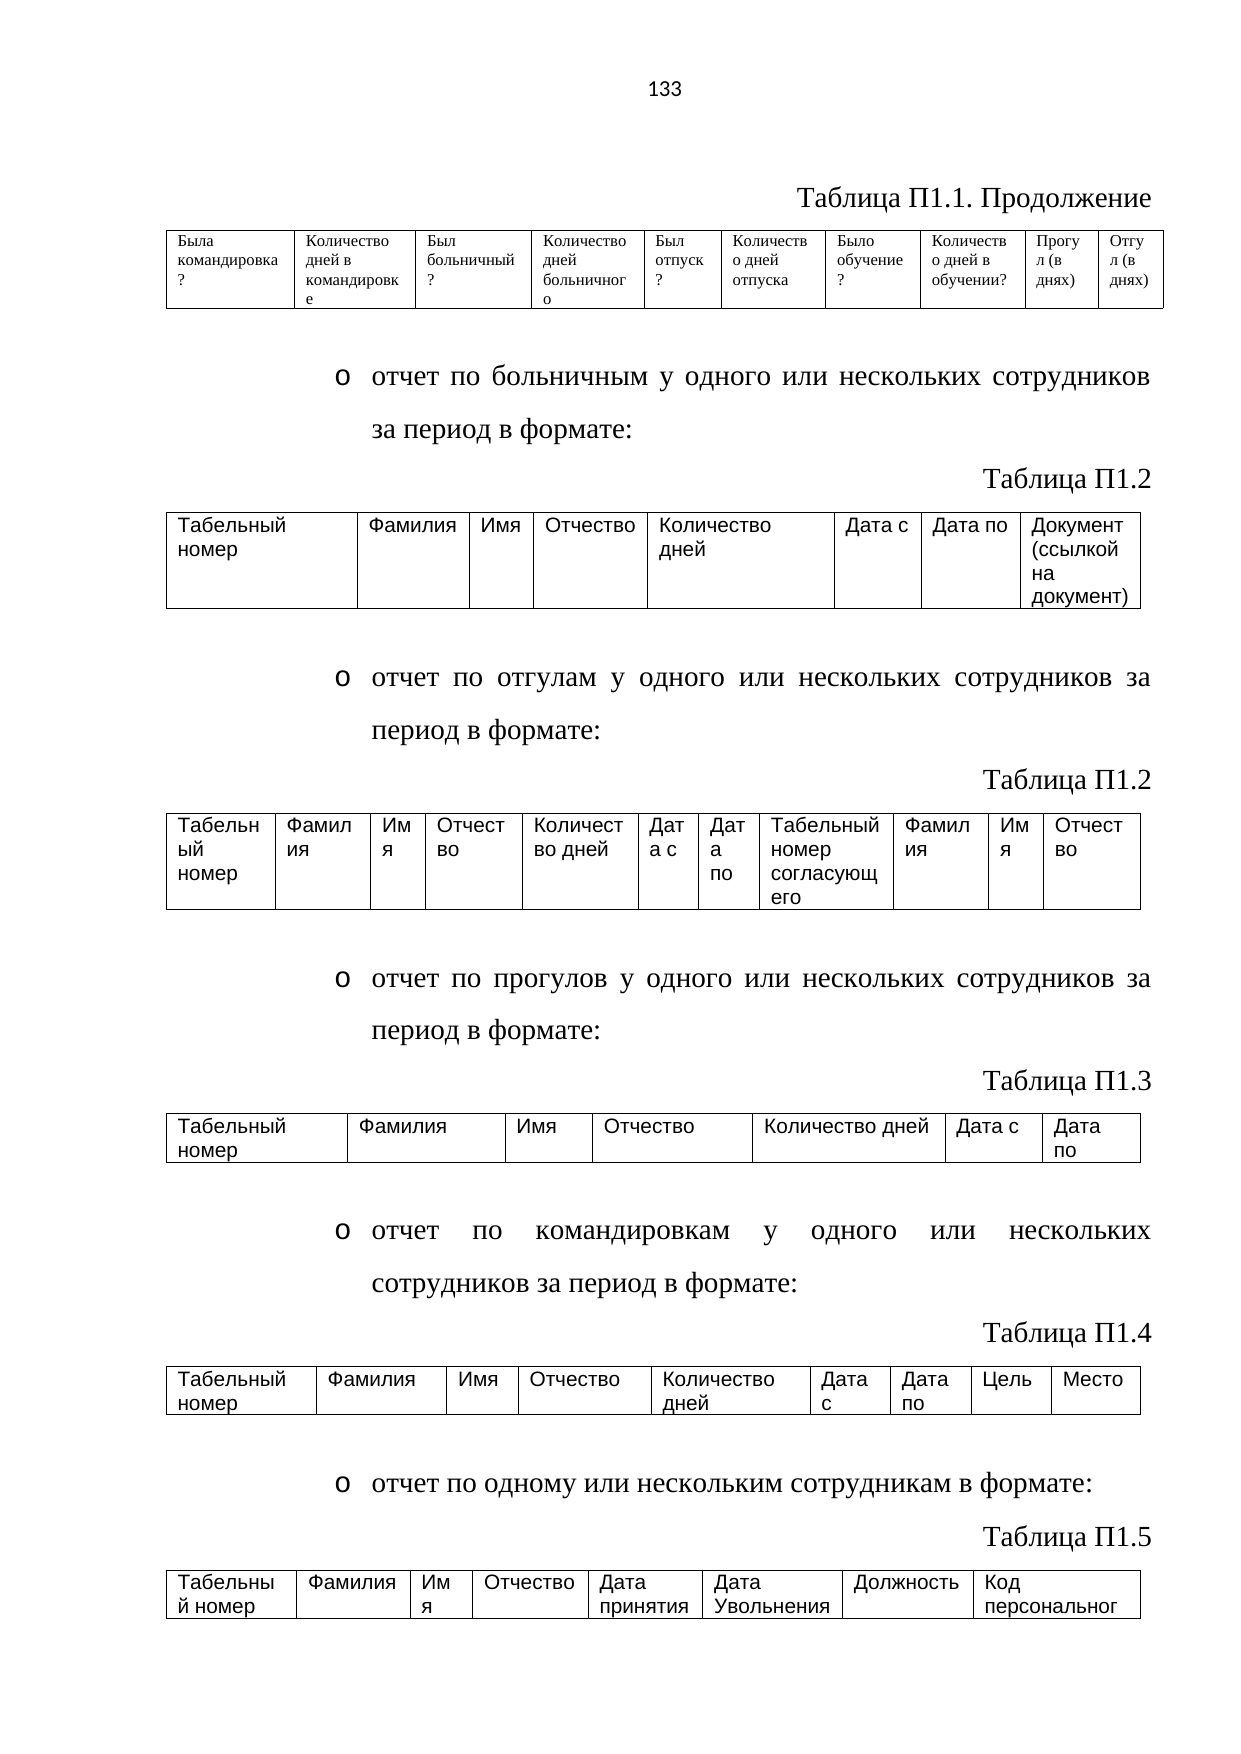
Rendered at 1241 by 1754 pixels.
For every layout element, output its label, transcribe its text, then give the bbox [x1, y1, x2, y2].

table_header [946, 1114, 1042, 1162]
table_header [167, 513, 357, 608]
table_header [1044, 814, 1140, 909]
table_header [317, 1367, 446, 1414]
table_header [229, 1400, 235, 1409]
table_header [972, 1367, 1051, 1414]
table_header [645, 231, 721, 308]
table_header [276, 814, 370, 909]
list отчет по прогулов у одного или нескольких сотрудников за период в формате: [334, 960, 1152, 1046]
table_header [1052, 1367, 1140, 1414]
list отчет по командировкам у одного или нескольких сотрудников за период в формате: [334, 1212, 1152, 1299]
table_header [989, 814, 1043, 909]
text Таблица П1.3 [296, 1063, 1152, 1096]
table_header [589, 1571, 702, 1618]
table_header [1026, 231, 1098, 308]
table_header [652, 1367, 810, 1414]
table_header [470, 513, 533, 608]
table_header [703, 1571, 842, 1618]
text Таблица П1.2 [296, 762, 1152, 796]
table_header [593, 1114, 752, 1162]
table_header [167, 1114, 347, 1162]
list отчет по больничным у одного или нескольких сотрудников за период в формате: [334, 358, 1152, 445]
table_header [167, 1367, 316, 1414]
text Таблица П1.1. Продолжение [334, 180, 1152, 214]
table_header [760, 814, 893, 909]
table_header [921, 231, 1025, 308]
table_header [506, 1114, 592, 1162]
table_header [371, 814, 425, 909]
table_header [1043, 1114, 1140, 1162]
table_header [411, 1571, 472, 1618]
text Таблица П1.4 [177, 1316, 1152, 1349]
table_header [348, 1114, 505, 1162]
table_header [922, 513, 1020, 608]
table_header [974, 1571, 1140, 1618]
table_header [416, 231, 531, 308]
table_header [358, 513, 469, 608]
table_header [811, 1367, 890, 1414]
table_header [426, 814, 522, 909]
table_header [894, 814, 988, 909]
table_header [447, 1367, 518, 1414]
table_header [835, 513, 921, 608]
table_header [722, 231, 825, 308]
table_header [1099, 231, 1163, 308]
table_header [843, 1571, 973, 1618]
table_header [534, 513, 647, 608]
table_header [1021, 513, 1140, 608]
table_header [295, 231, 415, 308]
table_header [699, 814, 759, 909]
list отчет по одному или нескольким сотрудникам в формате: [334, 1465, 1152, 1501]
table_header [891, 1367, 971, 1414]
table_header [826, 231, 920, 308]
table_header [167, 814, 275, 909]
list отчет по отгулам у одного или нескольких сотрудников за период в формате: [334, 659, 1152, 745]
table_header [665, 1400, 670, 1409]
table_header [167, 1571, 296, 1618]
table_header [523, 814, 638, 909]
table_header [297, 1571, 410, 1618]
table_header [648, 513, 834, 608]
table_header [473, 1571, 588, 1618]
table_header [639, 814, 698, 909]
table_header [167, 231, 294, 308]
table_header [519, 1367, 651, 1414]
text Таблица П1.2 [296, 462, 1152, 495]
text Таблица П1.5 [177, 1519, 1152, 1553]
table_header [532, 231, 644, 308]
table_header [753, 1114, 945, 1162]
